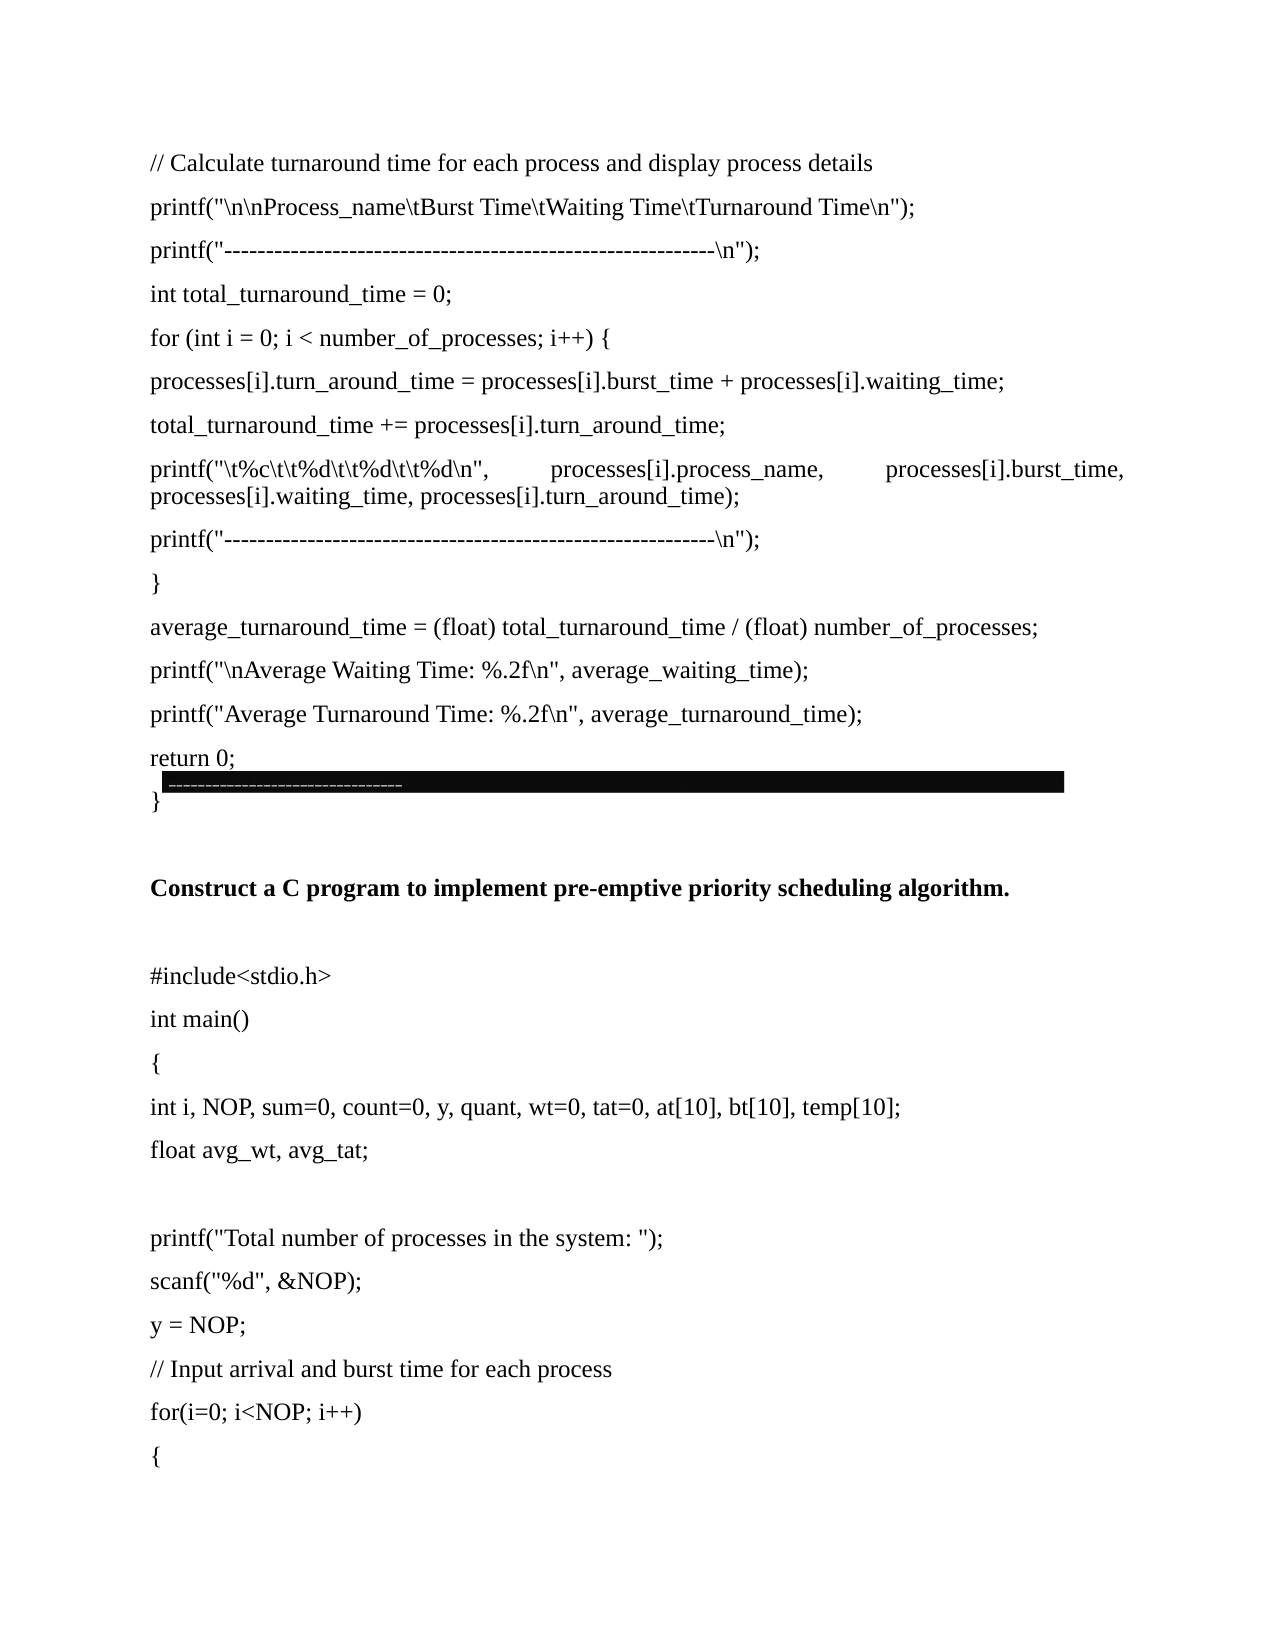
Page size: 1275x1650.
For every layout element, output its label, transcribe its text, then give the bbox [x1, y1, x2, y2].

text scanf("%d", &NOP); [150, 1268, 1125, 1295]
text printf("-----------------------------------------------------------\n"); [150, 526, 1125, 553]
text printf("Average Turnaround Time: %.2f\n", average_turnaround_time); [150, 701, 1125, 728]
text for (int i = 0; i < number_of_processes; i++) { [150, 324, 1125, 352]
text Construct a C program to implement pre-emptive priority scheduling algorithm. [150, 875, 1125, 902]
text printf("\n\nProcess_name\tBurst Time\tWaiting Time\tTurnaround Time\n"); [150, 194, 1125, 221]
text int total_turnaround_time = 0; [150, 281, 1125, 308]
text } [150, 570, 1125, 597]
text return 0; [150, 744, 1125, 771]
text int i, NOP, sum=0, count=0, y, quant, wt=0, tat=0, at[10], bt[10], temp[10]; [150, 1093, 1125, 1121]
text #include<stdio.h> [150, 963, 1125, 989]
text printf("\t%c\t\t%d\t\t%d\t\t%d\n", processes[i].process_name, processes[i].burst_time, processes[i].waiting_time, processes[i].turn_around_time); [150, 456, 1125, 509]
text // Input arrival and burst time for each process [150, 1355, 1125, 1382]
text y = NOP; [150, 1312, 1125, 1339]
text // Calculate turnaround time for each process and display process details [150, 150, 1125, 177]
text printf("\nAverage Waiting Time: %.2f\n", average_waiting_time); [150, 657, 1125, 684]
text printf("-----------------------------------------------------------\n"); [150, 237, 1125, 264]
text } [150, 788, 1125, 815]
text total_turnaround_time += processes[i].turn_around_time; [150, 412, 1125, 439]
text printf("Total number of processes in the system: "); [150, 1224, 1125, 1251]
text float avg_wt, avg_tat; [150, 1137, 1125, 1164]
text for(i=0; i<NOP; i++) [150, 1399, 1125, 1426]
text int main() [150, 1006, 1125, 1033]
text { [150, 1443, 1125, 1470]
text { [150, 1050, 1125, 1077]
text average_turnaround_time = (float) total_turnaround_time / (float) number_of_processes; [150, 613, 1125, 640]
text processes[i].turn_around_time = processes[i].burst_time + processes[i].waiting_time; [150, 368, 1125, 395]
